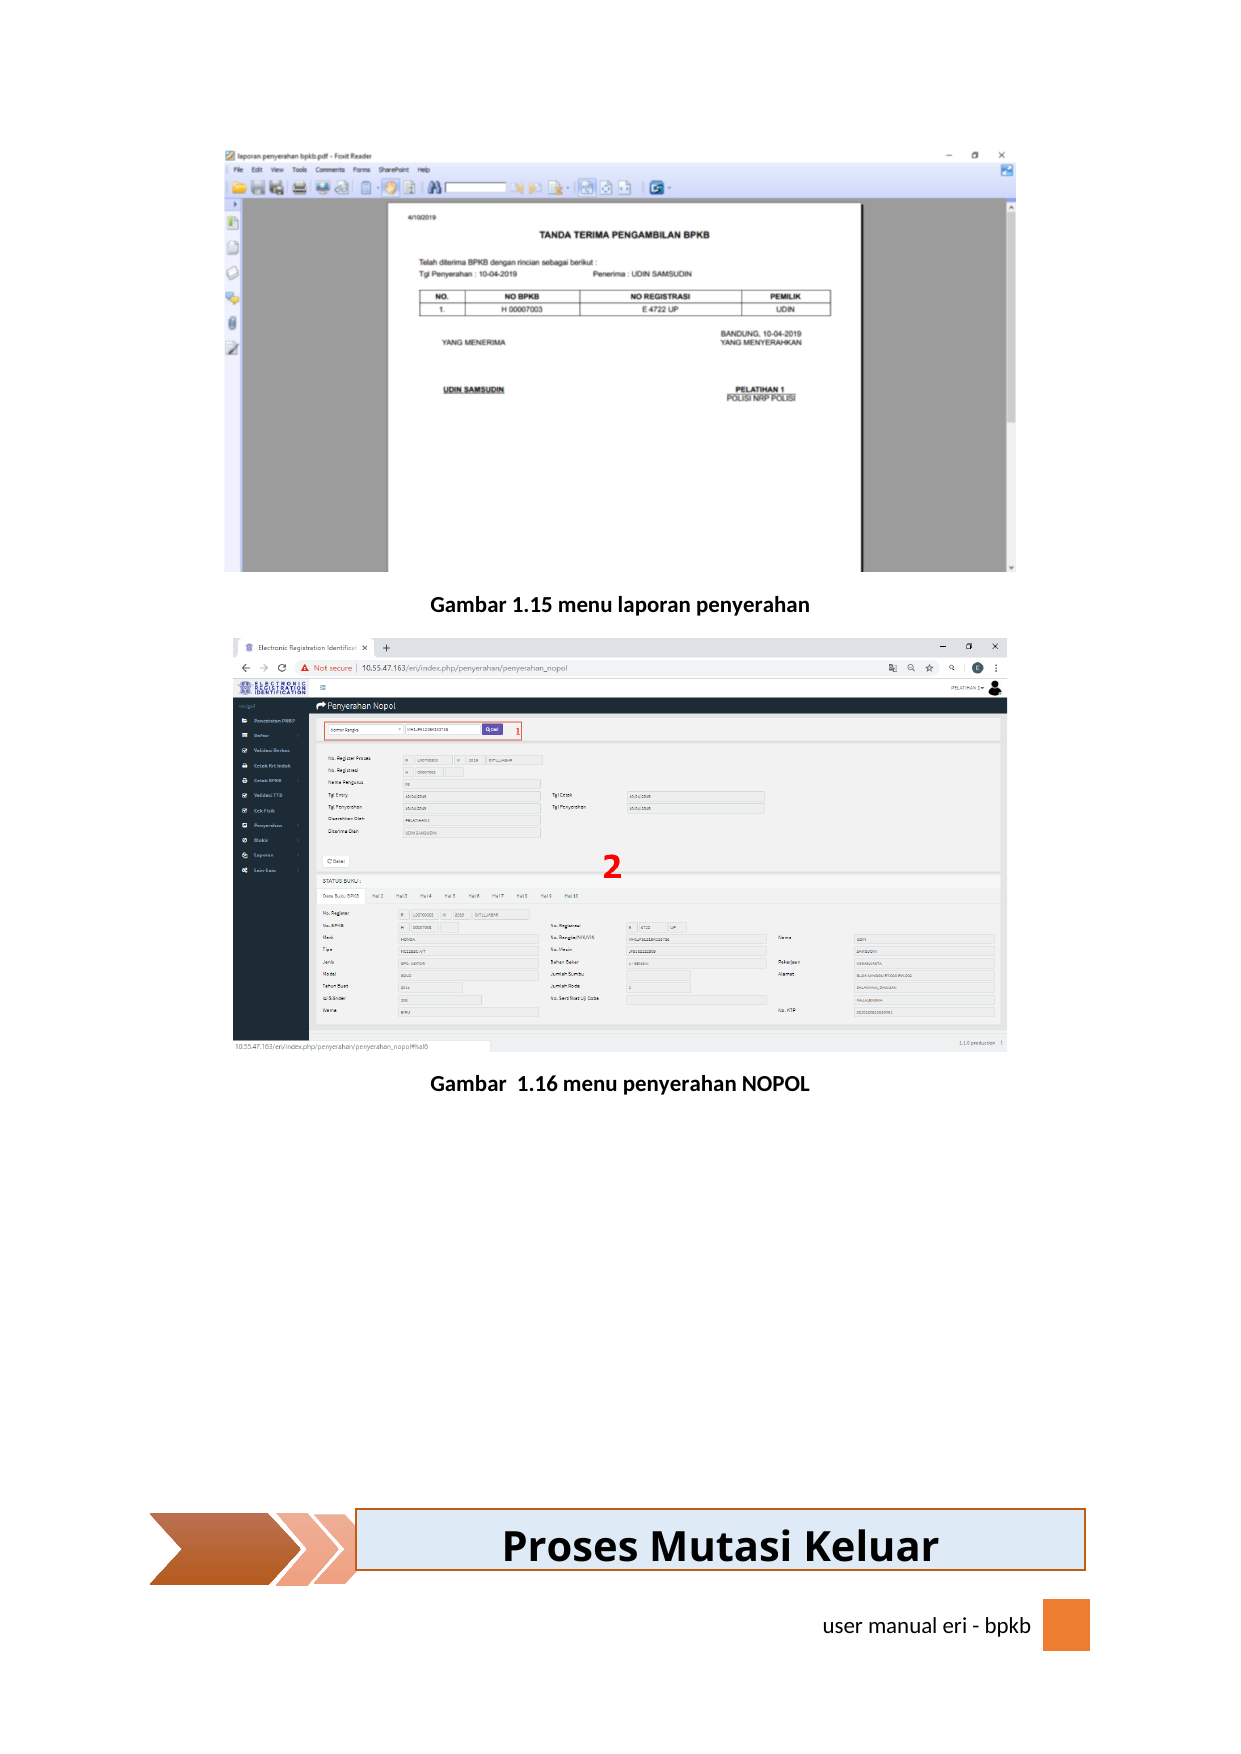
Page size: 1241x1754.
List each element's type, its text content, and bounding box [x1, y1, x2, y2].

text Gambar 1.16 menu penyerahan NOPOL [150, 1069, 1090, 1097]
picture [233, 638, 1008, 1052]
text Gambar 1.15 menu laporan penyerahan [150, 590, 1090, 618]
picture [224, 150, 1016, 572]
